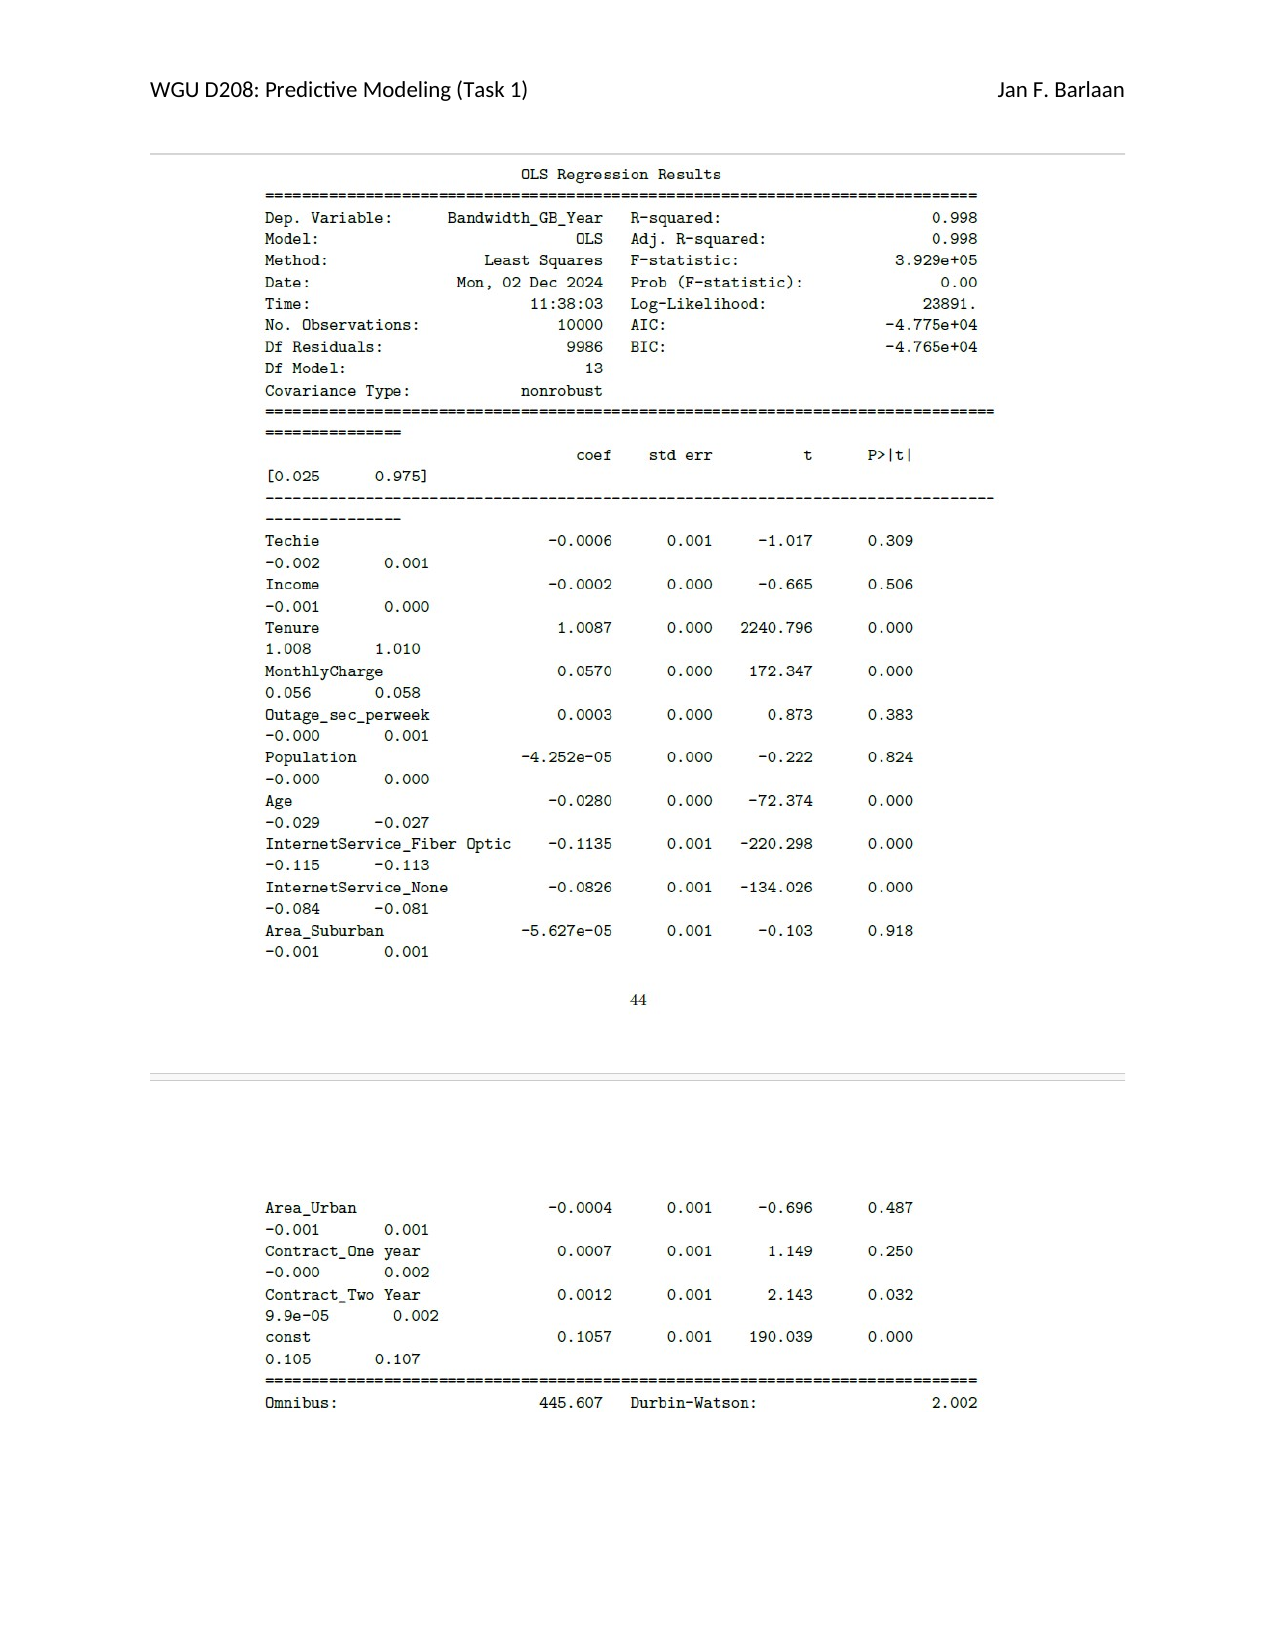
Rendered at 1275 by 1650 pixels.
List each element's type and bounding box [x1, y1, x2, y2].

picture [150, 150, 1125, 1412]
